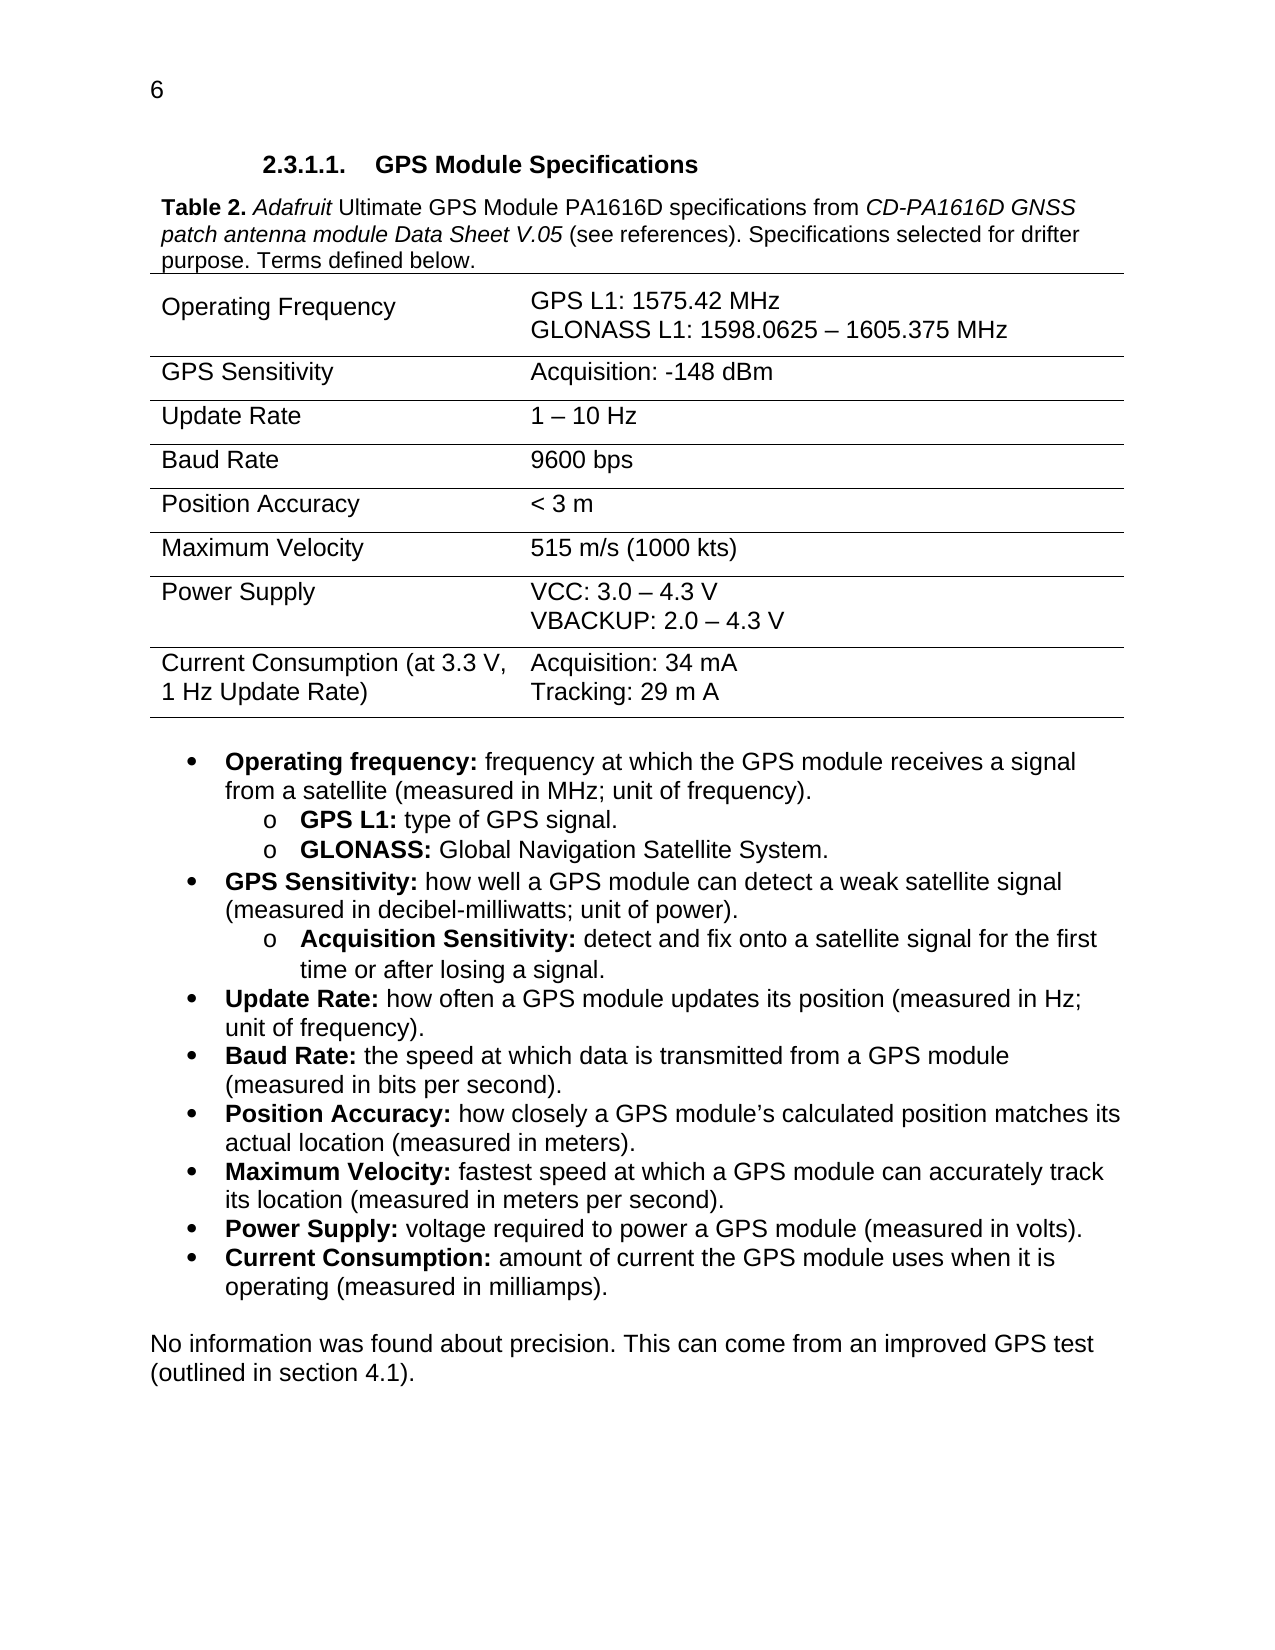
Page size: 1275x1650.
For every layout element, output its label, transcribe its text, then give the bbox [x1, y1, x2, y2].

list Position Accuracy: how closely a GPS module’s calculated position matches its actual location (measured in meters). [187, 1099, 1125, 1157]
table_cell 1 – 10 Hz [519, 401, 1124, 444]
list Acquisition Sensitivity: detect and fix onto a satellite signal for the first time or after losing a signal. [262, 924, 1125, 984]
list Update Rate: how often a GPS module updates its position (measured in Hz; unit of frequency). [187, 984, 1125, 1041]
list GPS Sensitivity: how well a GPS module can detect a weak satellite signal (measured in decibel-milliwatts; unit of power). [187, 866, 1125, 924]
table_cell VCC: 3.0 – 4.3 V VBACKUP: 2.0 – 4.3 V [519, 577, 1124, 647]
table_cell Current Consumption (at 3.3 V, 1 Hz Update Rate) [150, 648, 519, 717]
table_cell 515 m/s (1000 kts) [519, 533, 1124, 576]
list GPS Module Specifications [262, 150, 1125, 179]
table_cell Power Supply [150, 577, 519, 647]
table_cell Position Accuracy [150, 489, 519, 532]
table_cell 9600 bps [519, 445, 1124, 488]
list GPS L1: type of GPS signal. [262, 804, 1125, 836]
list Power Supply: voltage required to power a GPS module (measured in volts). [187, 1214, 1125, 1243]
list Baud Rate: the speed at which data is transmitted from a GPS module (measured in bits per second). [187, 1041, 1125, 1099]
table_cell GPS L1: 1575.42 MHz GLONASS L1: 1598.0625 – 1605.375 MHz [519, 274, 1124, 356]
list GLONASS: Global Navigation Satellite System. [262, 836, 1125, 866]
table_cell Operating Frequency [150, 274, 519, 356]
table_cell GPS Sensitivity [150, 357, 519, 400]
table_cell Acquisition: 34 mA Tracking: 29 m A [519, 648, 1124, 717]
table_cell < 3 m [519, 489, 1124, 532]
table_header Table 2. Adafruit Ultimate GPS Module PA1616D specifications from CD-PA1616D GNSS patch antenna module Data Sheet V.05 (see references). Specifications selected for drifter purpose. Terms defined below. [150, 194, 1124, 273]
table_cell Acquisition: -148 dBm [519, 357, 1124, 400]
list Operating frequency: frequency at which the GPS module receives a signal from a satellite (measured in MHz; unit of frequency). [187, 747, 1125, 804]
list Current Consumption: amount of current the GPS module uses when it is operating (measured in milliamps). [187, 1243, 1125, 1301]
table_cell Baud Rate [150, 445, 519, 488]
list Maximum Velocity: fastest speed at which a GPS module can accurately track its location (measured in meters per second). [187, 1157, 1125, 1214]
table_cell Update Rate [150, 401, 519, 444]
table_cell Maximum Velocity [150, 533, 519, 576]
text No information was found about precision. This can come from an improved GPS test (outlined in section 4.1). [150, 1329, 1125, 1387]
